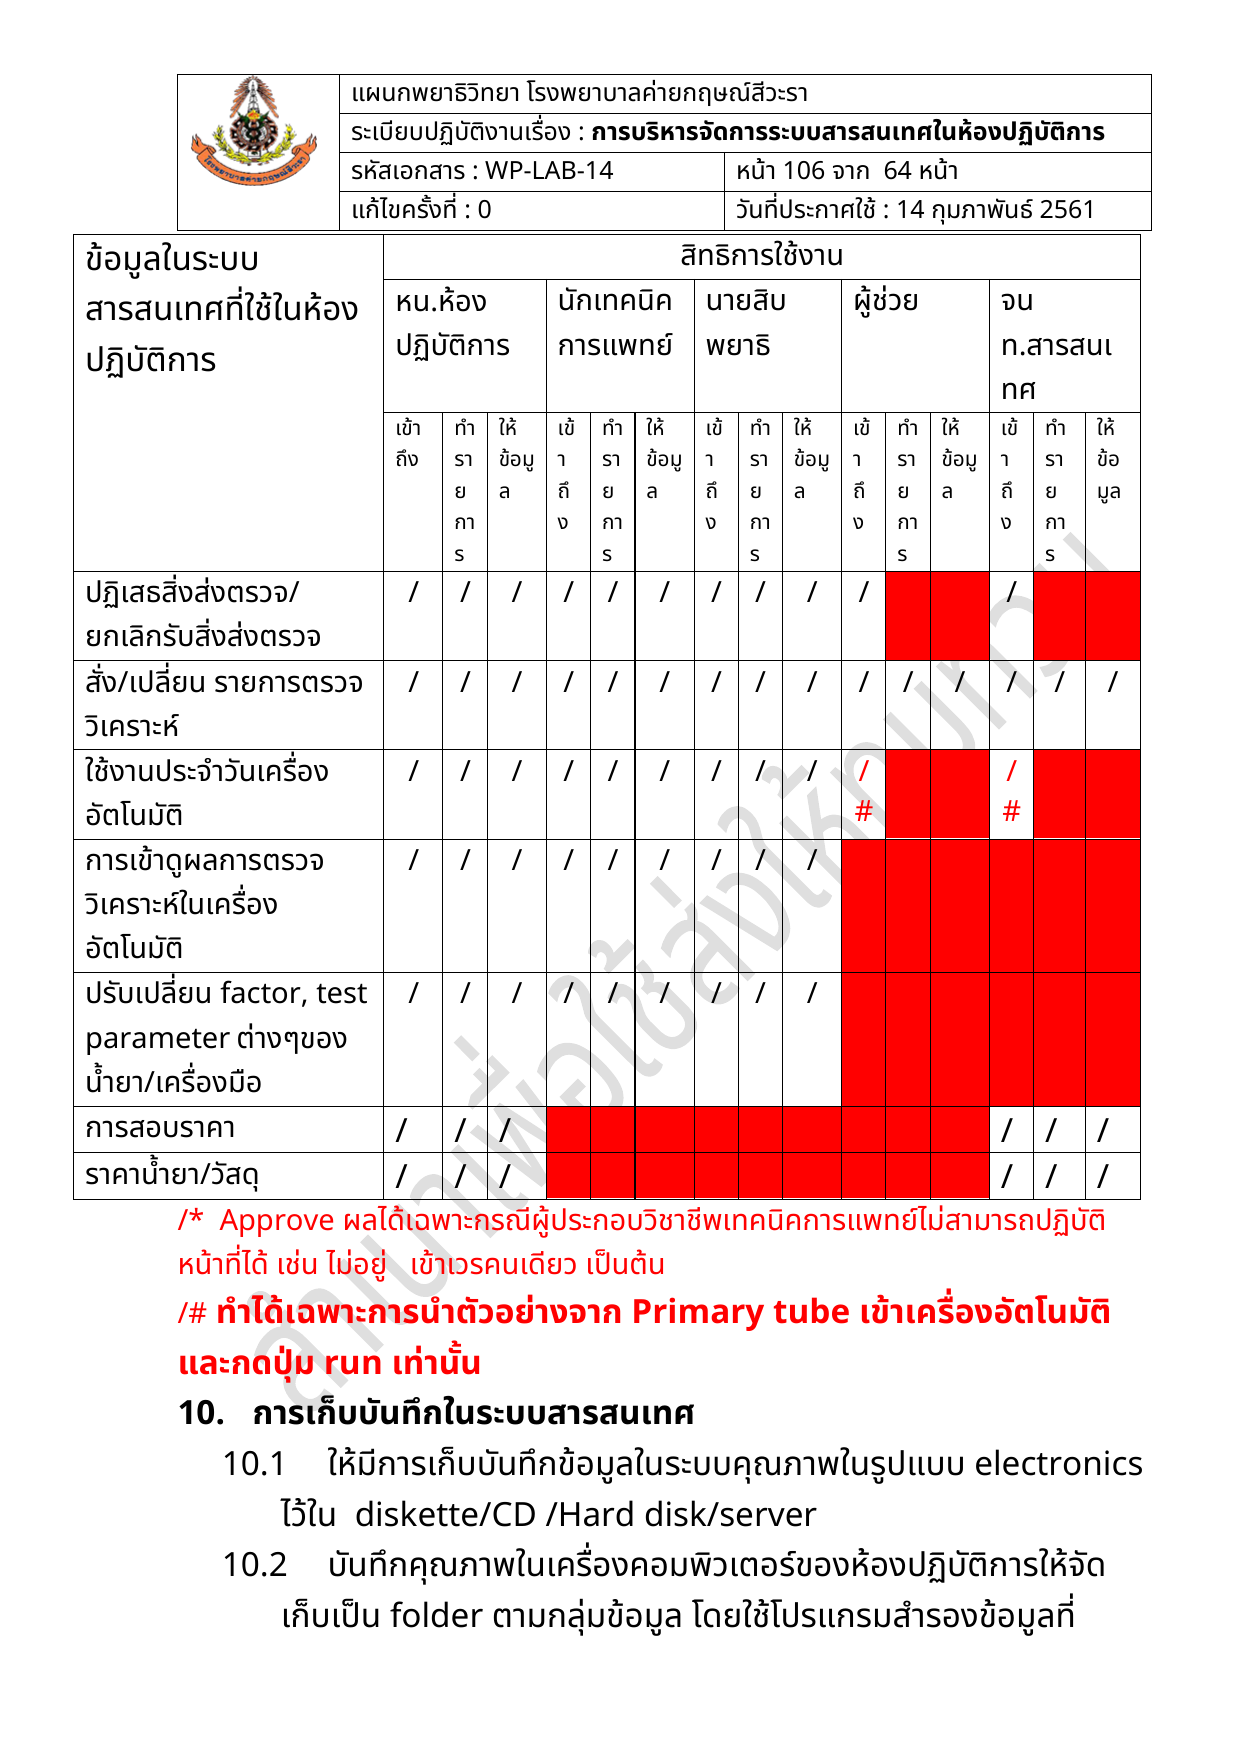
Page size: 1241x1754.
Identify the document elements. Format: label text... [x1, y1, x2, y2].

table_cell / [783, 750, 841, 838]
table_cell [931, 750, 989, 838]
table_cell / [695, 750, 738, 838]
table_cell ให้ข้อมูล [488, 413, 546, 571]
table_cell นักเทคนิคการแพทย์ [547, 280, 694, 412]
table_cell [990, 840, 1033, 972]
table_cell / [1086, 661, 1140, 749]
table_cell [636, 1153, 694, 1198]
table_cell / [591, 750, 634, 838]
table_cell [931, 840, 989, 972]
table_cell [990, 973, 1033, 1106]
table_cell สั่ง/เปลี่ยน รายการตรวจวิเคราะห์ [74, 661, 383, 749]
table_cell [739, 1107, 782, 1152]
table_cell ปรับเปลี่ยน factor, test parameterต่างๆของน้ำยา/เครื่องมือ [74, 973, 383, 1106]
table_cell ใช้งานประจำวันเครื่องอัตโนมัติ [74, 750, 383, 838]
table_cell ให้ข้อมูล [1086, 413, 1140, 571]
table_cell / [990, 1107, 1033, 1152]
table_cell / [990, 1153, 1033, 1198]
table_cell [783, 1107, 841, 1152]
table_cell [547, 1107, 590, 1152]
table_cell [739, 1153, 782, 1198]
table_cell / [443, 572, 487, 660]
table_cell การเข้าดูผลการตรวจวิเคราะห์ในเครื่องอัตโนมัติ [74, 840, 383, 972]
table_cell / [488, 1107, 546, 1152]
table_cell ทำรายการ [443, 413, 487, 571]
table_cell / [443, 1153, 487, 1198]
table_cell ทำราย การ [1034, 413, 1085, 571]
text /* Approve ผลได้เฉพาะกรณีผู้ประกอบวิชาชีพเทคนิคการแพทย์ไม่สามารถปฏิบัติหน้าที่ได้ เช่น ไม่อยู่ เข้าเวรคนเดียว เป็นต้น [177, 1199, 1152, 1288]
table_cell ให้ข้อมูล [636, 413, 694, 571]
table_cell [695, 1153, 738, 1198]
table_header ข้อมูลในระบบสารสนเทศที่ใช้ในห้องปฏิบัติการ [74, 235, 383, 571]
table_cell [842, 1153, 885, 1198]
table_cell / [547, 572, 590, 660]
table_cell [695, 1107, 738, 1152]
table_cell / [990, 661, 1033, 749]
table_cell / [443, 750, 487, 838]
table_cell [842, 840, 885, 972]
table_cell / [384, 750, 442, 838]
table_cell [636, 1107, 694, 1152]
table_cell / [384, 1107, 442, 1152]
table_cell / [636, 661, 694, 749]
list ให้มีการเก็บบันทึกข้อมูลในระบบคุณภาพในรูปแบบ electronics ไว้ใน diskette/CD /Hard disk/server [222, 1440, 1152, 1541]
table_cell / [783, 572, 841, 660]
table_cell ผู้ช่วย [842, 280, 989, 412]
table_cell / [488, 572, 546, 660]
table_cell [931, 973, 989, 1106]
table_cell ปฏิเสธสิ่งส่งตรวจ/ยกเลิกรับสิ่งส่งตรวจ [74, 572, 383, 660]
table_cell / [547, 973, 590, 1106]
table_cell เข้าถึง [990, 413, 1033, 571]
table_cell ทำรายการ [886, 413, 930, 571]
table_cell / [1034, 661, 1085, 749]
table_cell / [384, 973, 442, 1106]
table_cell เข้าถึง [842, 413, 885, 571]
table_cell [1034, 973, 1085, 1106]
table_cell [1086, 840, 1140, 972]
table_cell / [636, 840, 694, 972]
table_cell [886, 750, 930, 838]
table_cell / [739, 973, 782, 1106]
table_cell [1086, 750, 1140, 838]
table_cell การสอบราคา [74, 1107, 383, 1152]
table_cell [842, 1107, 885, 1152]
table_cell จนท.สารสนเทศ [990, 280, 1140, 412]
table_cell / [488, 1153, 546, 1198]
table_cell [931, 1153, 989, 1198]
table_cell / [636, 572, 694, 660]
table_cell / [842, 661, 885, 749]
table_cell [931, 572, 989, 660]
table_cell นายสิบพยาธิ [695, 280, 841, 412]
list การเก็บบันทึกในระบบสารสนเทศ [177, 1389, 1152, 1440]
table_cell / [384, 661, 442, 749]
table_cell / [443, 973, 487, 1106]
table_cell / [384, 840, 442, 972]
picture [188, 75, 318, 187]
table_cell / [695, 973, 738, 1106]
table_cell [591, 1107, 634, 1152]
table_cell / [1034, 1107, 1085, 1152]
table_cell [886, 1153, 930, 1198]
table_cell / [695, 572, 738, 660]
table_cell / [842, 572, 885, 660]
table_cell [931, 1107, 989, 1152]
table_cell /# [990, 750, 1033, 838]
table_cell ทำรายการ [739, 413, 782, 571]
table_cell [1034, 750, 1085, 838]
table_cell / [591, 661, 634, 749]
table_cell / [739, 750, 782, 838]
text /# ทำได้เฉพาะการนำตัวอย่างจาก Primary tube เข้าเครื่องอัตโนมัติ และกดปุ่ม run เท่านั้น [177, 1288, 1152, 1389]
table_cell / [443, 661, 487, 749]
table_cell / [990, 572, 1033, 660]
table_header สิทธิการใช้งาน [384, 235, 1140, 279]
table_cell / [488, 750, 546, 838]
table_cell เข้าถึง [384, 413, 442, 571]
table_cell เข้าถึง [547, 413, 590, 571]
table_cell ให้ข้อมูล [783, 413, 841, 571]
table_cell / [739, 572, 782, 660]
table_cell [547, 1153, 590, 1198]
table_cell [591, 1153, 634, 1198]
table_cell / [695, 840, 738, 972]
table_cell / [636, 750, 694, 838]
table_cell / [488, 661, 546, 749]
table_cell [886, 572, 930, 660]
table_cell [1086, 973, 1140, 1106]
table_cell [886, 840, 930, 972]
table_cell / [783, 661, 841, 749]
table_cell / [783, 840, 841, 972]
table_cell [842, 973, 885, 1106]
table_cell [1034, 840, 1085, 972]
table_cell / [1086, 1153, 1140, 1198]
table_cell / [739, 840, 782, 972]
table_cell / [783, 973, 841, 1106]
table_cell ราคาน้ำยา/วัสดุ [74, 1153, 383, 1198]
table_cell / [488, 840, 546, 972]
table_cell / [1034, 1153, 1085, 1198]
table_cell / [886, 661, 930, 749]
table_cell [1086, 572, 1140, 660]
table_cell ทำรายการ [591, 413, 634, 571]
table_cell /# [842, 750, 885, 838]
table_cell [886, 973, 930, 1106]
table_cell [783, 1153, 841, 1198]
table_cell / [931, 661, 989, 749]
table_cell / [695, 661, 738, 749]
table_cell / [636, 973, 694, 1106]
table_cell / [547, 840, 590, 972]
table_cell / [443, 840, 487, 972]
table_cell / [547, 661, 590, 749]
table_cell / [591, 840, 634, 972]
table_cell / [384, 1153, 442, 1198]
table_cell / [384, 572, 442, 660]
table_cell หน.ห้องปฏิบัติการ [384, 280, 546, 412]
table_cell [1034, 572, 1085, 660]
table_cell / [591, 973, 634, 1106]
table_cell / [1086, 1107, 1140, 1152]
table_cell ให้ข้อมูล [931, 413, 989, 571]
table_cell / [488, 973, 546, 1106]
table_cell / [443, 1107, 487, 1152]
table_cell / [547, 750, 590, 838]
table_cell / [591, 572, 634, 660]
table_cell [886, 1107, 930, 1152]
table_cell เข้าถึง [695, 413, 738, 571]
table_cell / [739, 661, 782, 749]
